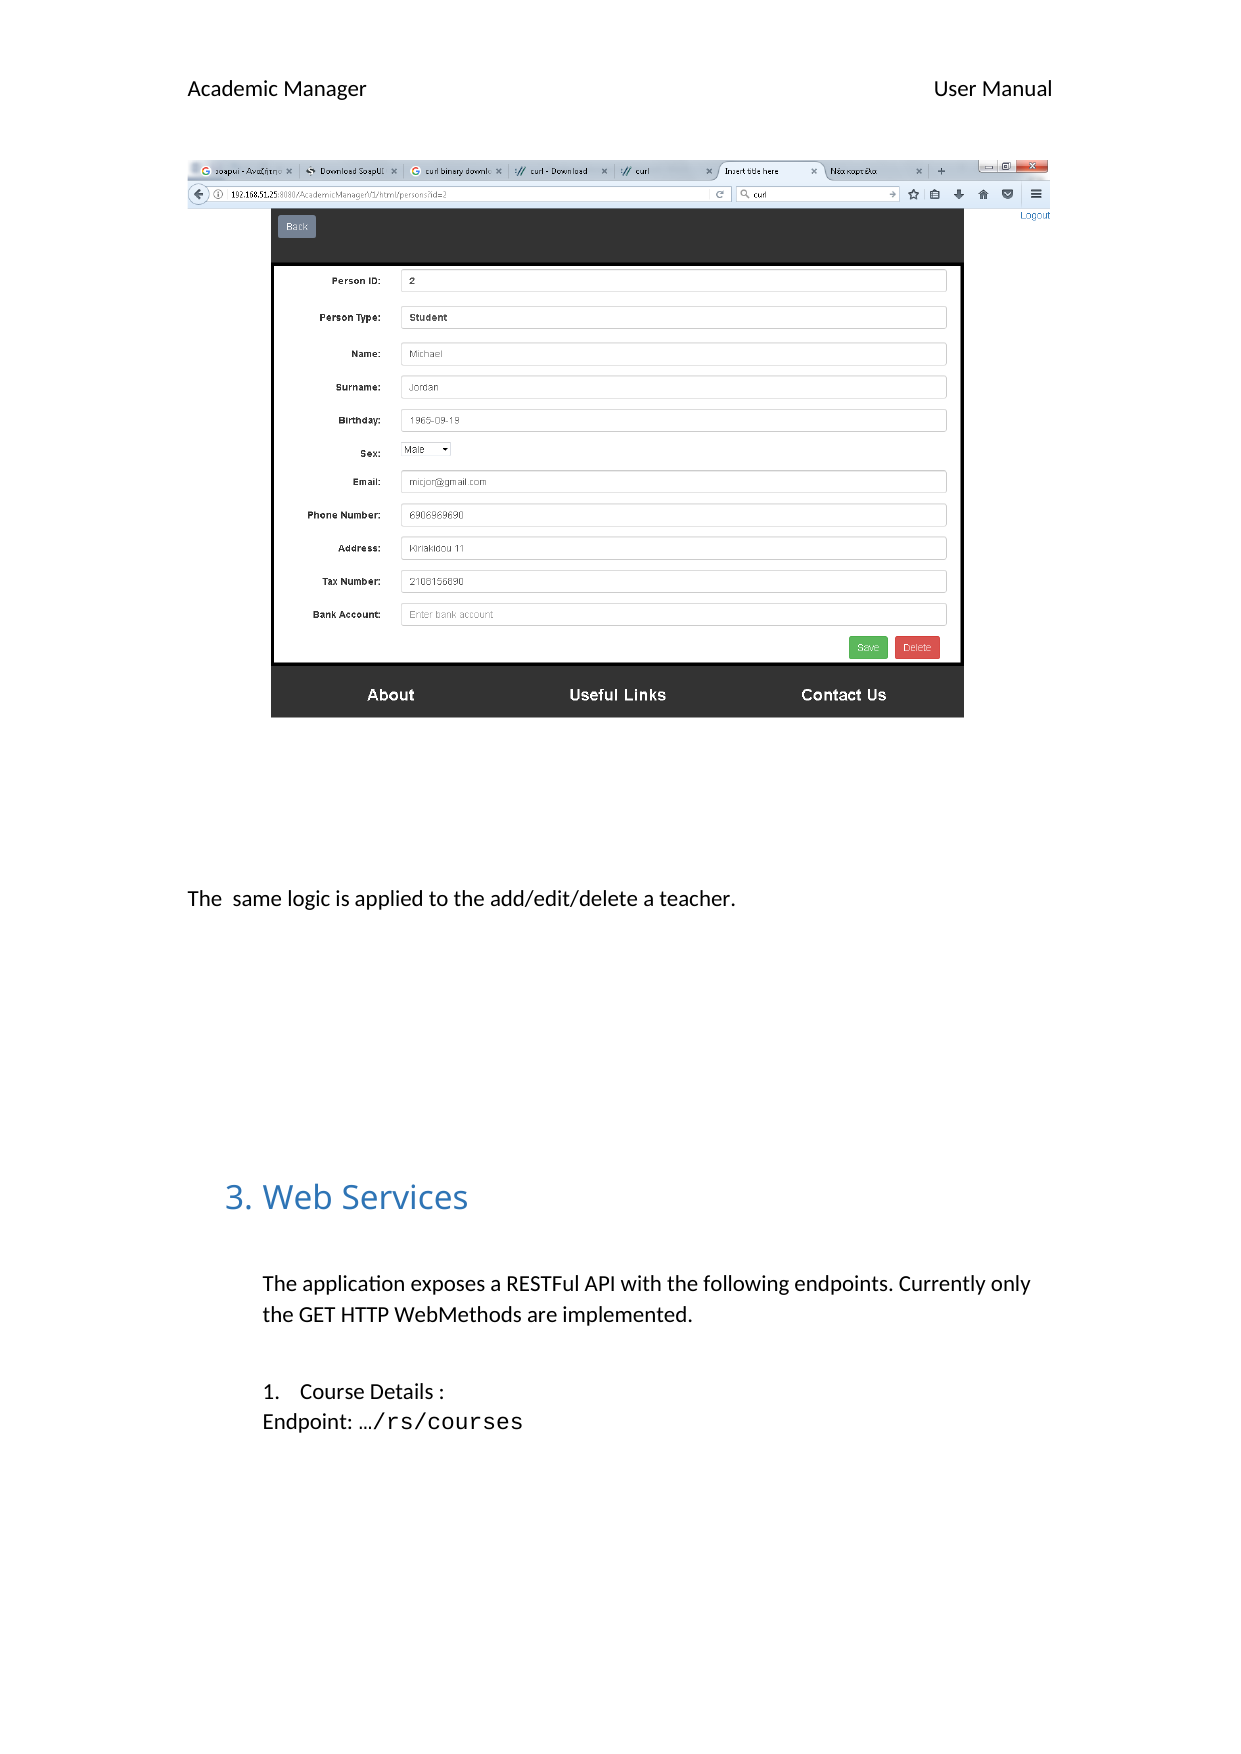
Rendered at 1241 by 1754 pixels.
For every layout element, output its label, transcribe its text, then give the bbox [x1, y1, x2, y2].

list Course Details : [262, 1377, 1053, 1405]
picture [187, 160, 1050, 725]
list Endpoint: …/rs/courses [262, 1407, 1053, 1436]
text The same logic is applied to the add/edit/delete a teacher. [187, 884, 1053, 912]
text The application exposes a RESTFul API with the following endpoints. Currently only the GET HTTP WebMethods are implemented. [262, 1269, 1053, 1358]
subtitle Web Services [225, 1174, 1053, 1219]
